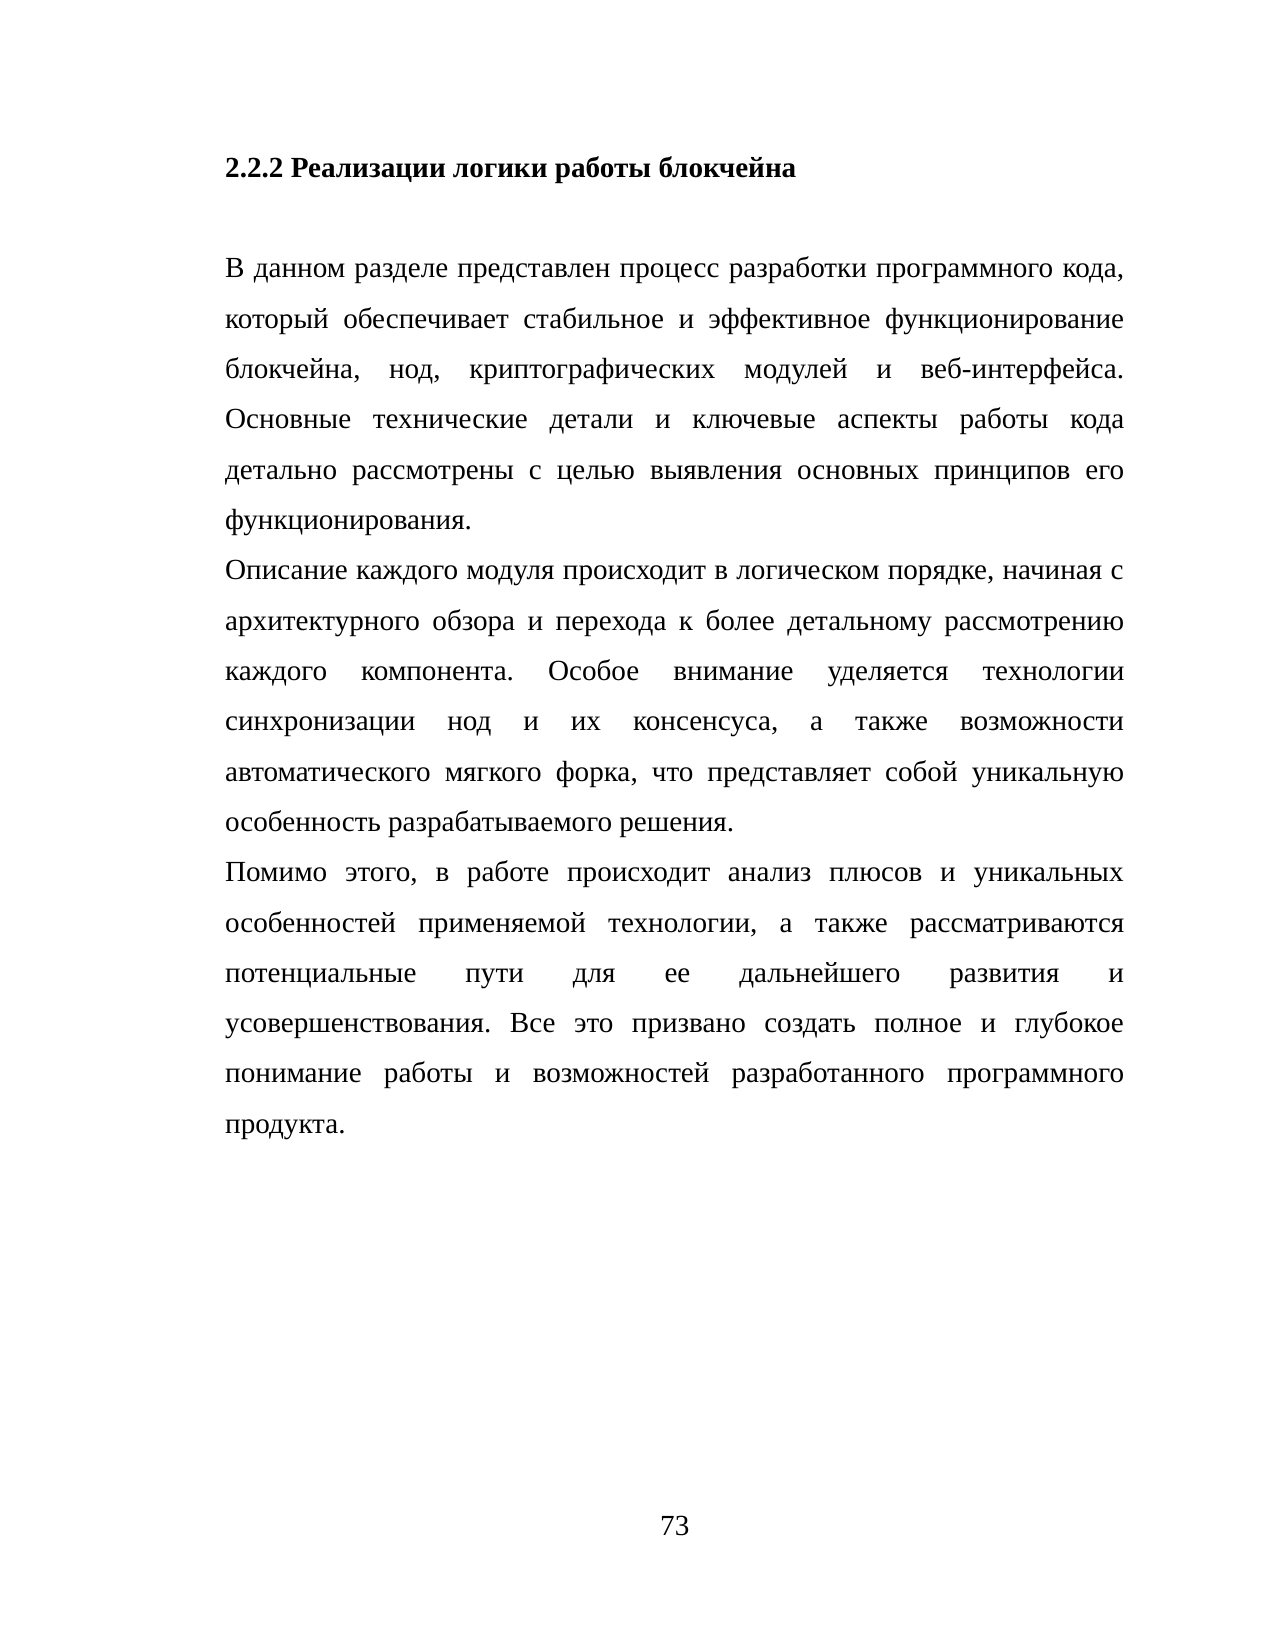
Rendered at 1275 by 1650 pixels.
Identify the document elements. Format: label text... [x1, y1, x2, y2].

list Помимо этого, в работе происходит анализ плюсов и уникальных особенностей применяемой технологии, а также рассматриваются потенциальные пути для ее дальнейшего развития и усовершенствования. Все это призвано создать полное и глубокое понимание работы и возможностей разработанного программного продукта. [225, 854, 1125, 1139]
list Описание каждого модуля происходит в логическом порядке, начиная с архитектурного обзора и перехода к более детальному рассмотрению каждого компонента. Особое внимание уделяется технологии синхронизации нод и их консенсуса, а также возможности автоматического мягкого форка, что представляет собой уникальную особенность разрабатываемого решения. [225, 552, 1125, 838]
list В данном разделе представлен процесс разработки программного кода, который обеспечивает стабильное и эффективное функционирование блокчейна, нод, криптографических модулей и веб-интерфейса. Основные технические детали и ключевые аспекты работы кода детально рассмотрены с целью выявления основных принципов его функционирования. [225, 251, 1125, 536]
list 2.2.2 Реализации логики работы блокчейна [225, 150, 1125, 183]
